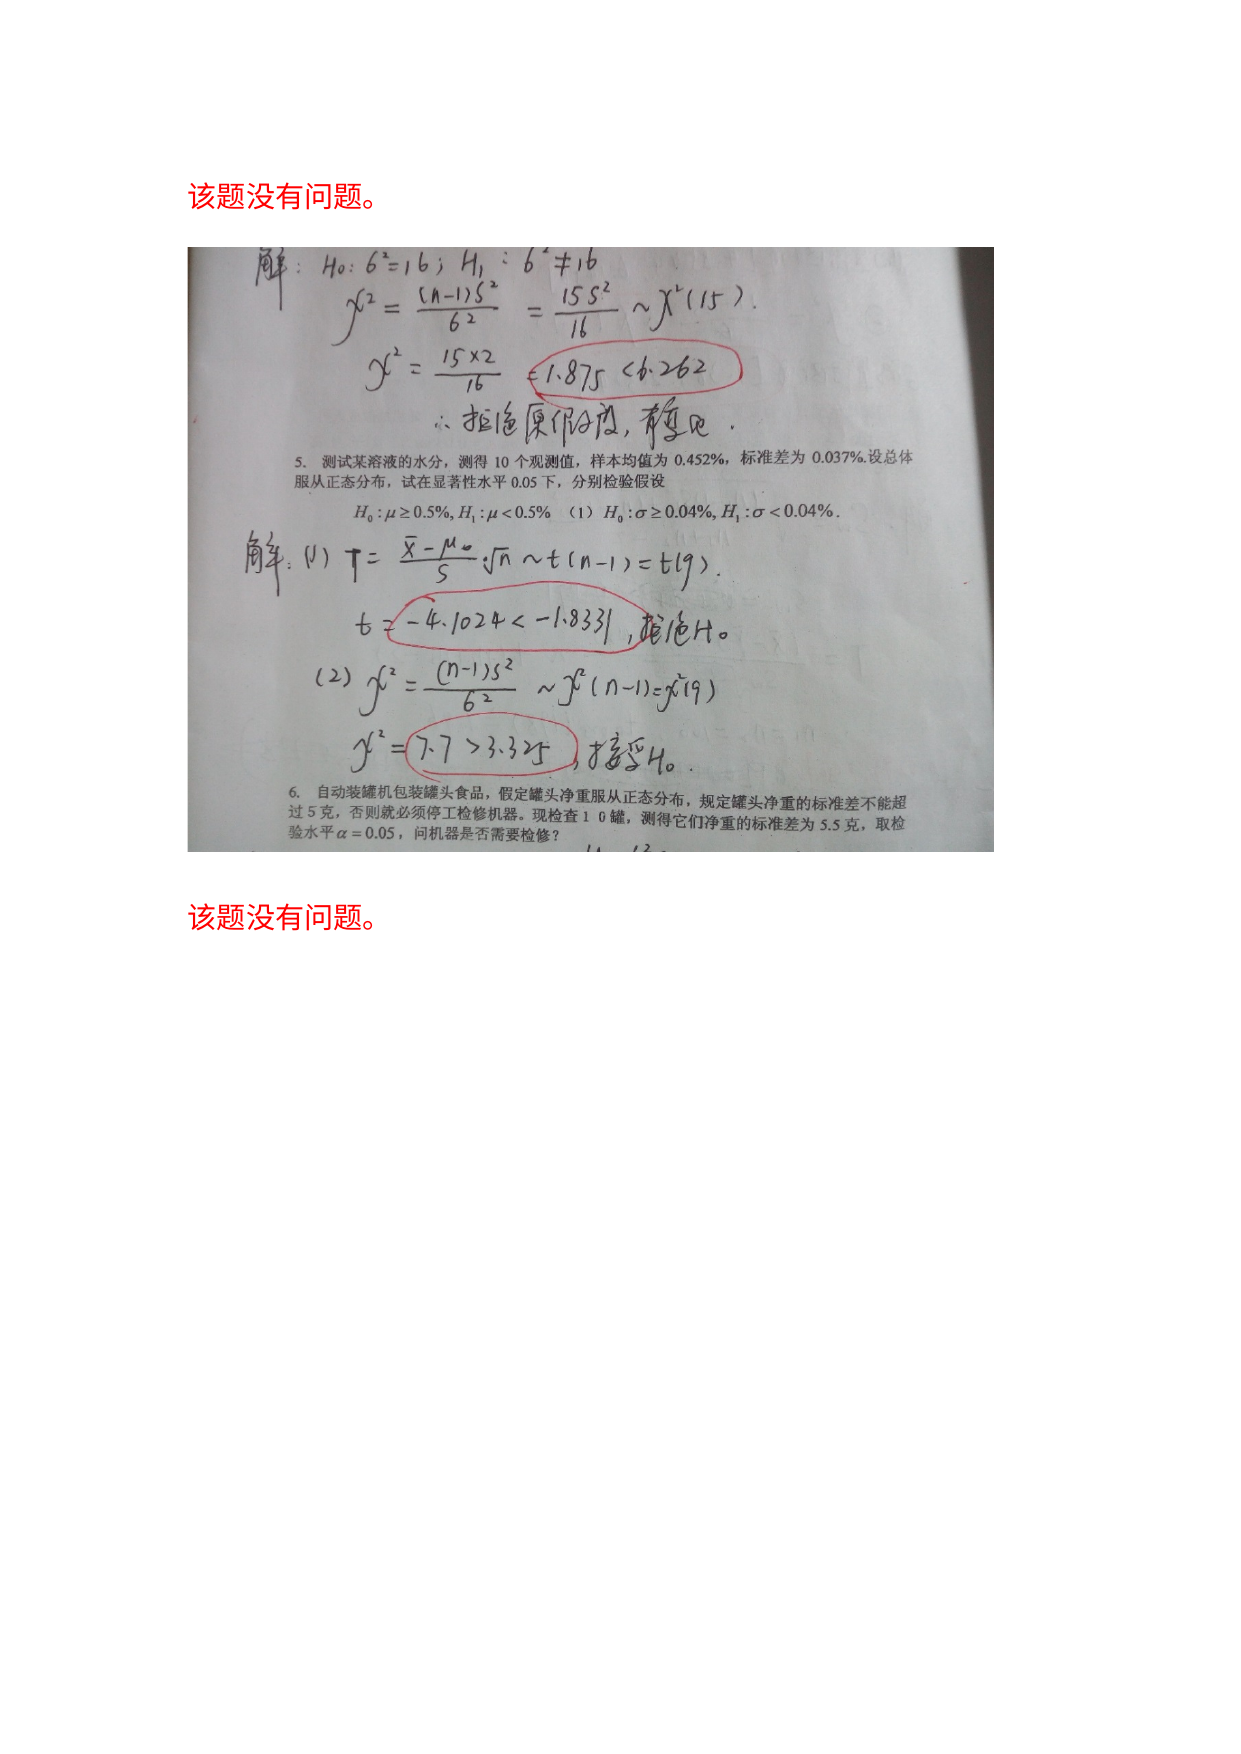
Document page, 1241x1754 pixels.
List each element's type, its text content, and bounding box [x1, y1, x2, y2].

text 该题没有问题。 [187, 883, 1053, 948]
picture [187, 247, 994, 852]
text 该题没有问题。 [187, 162, 1053, 227]
